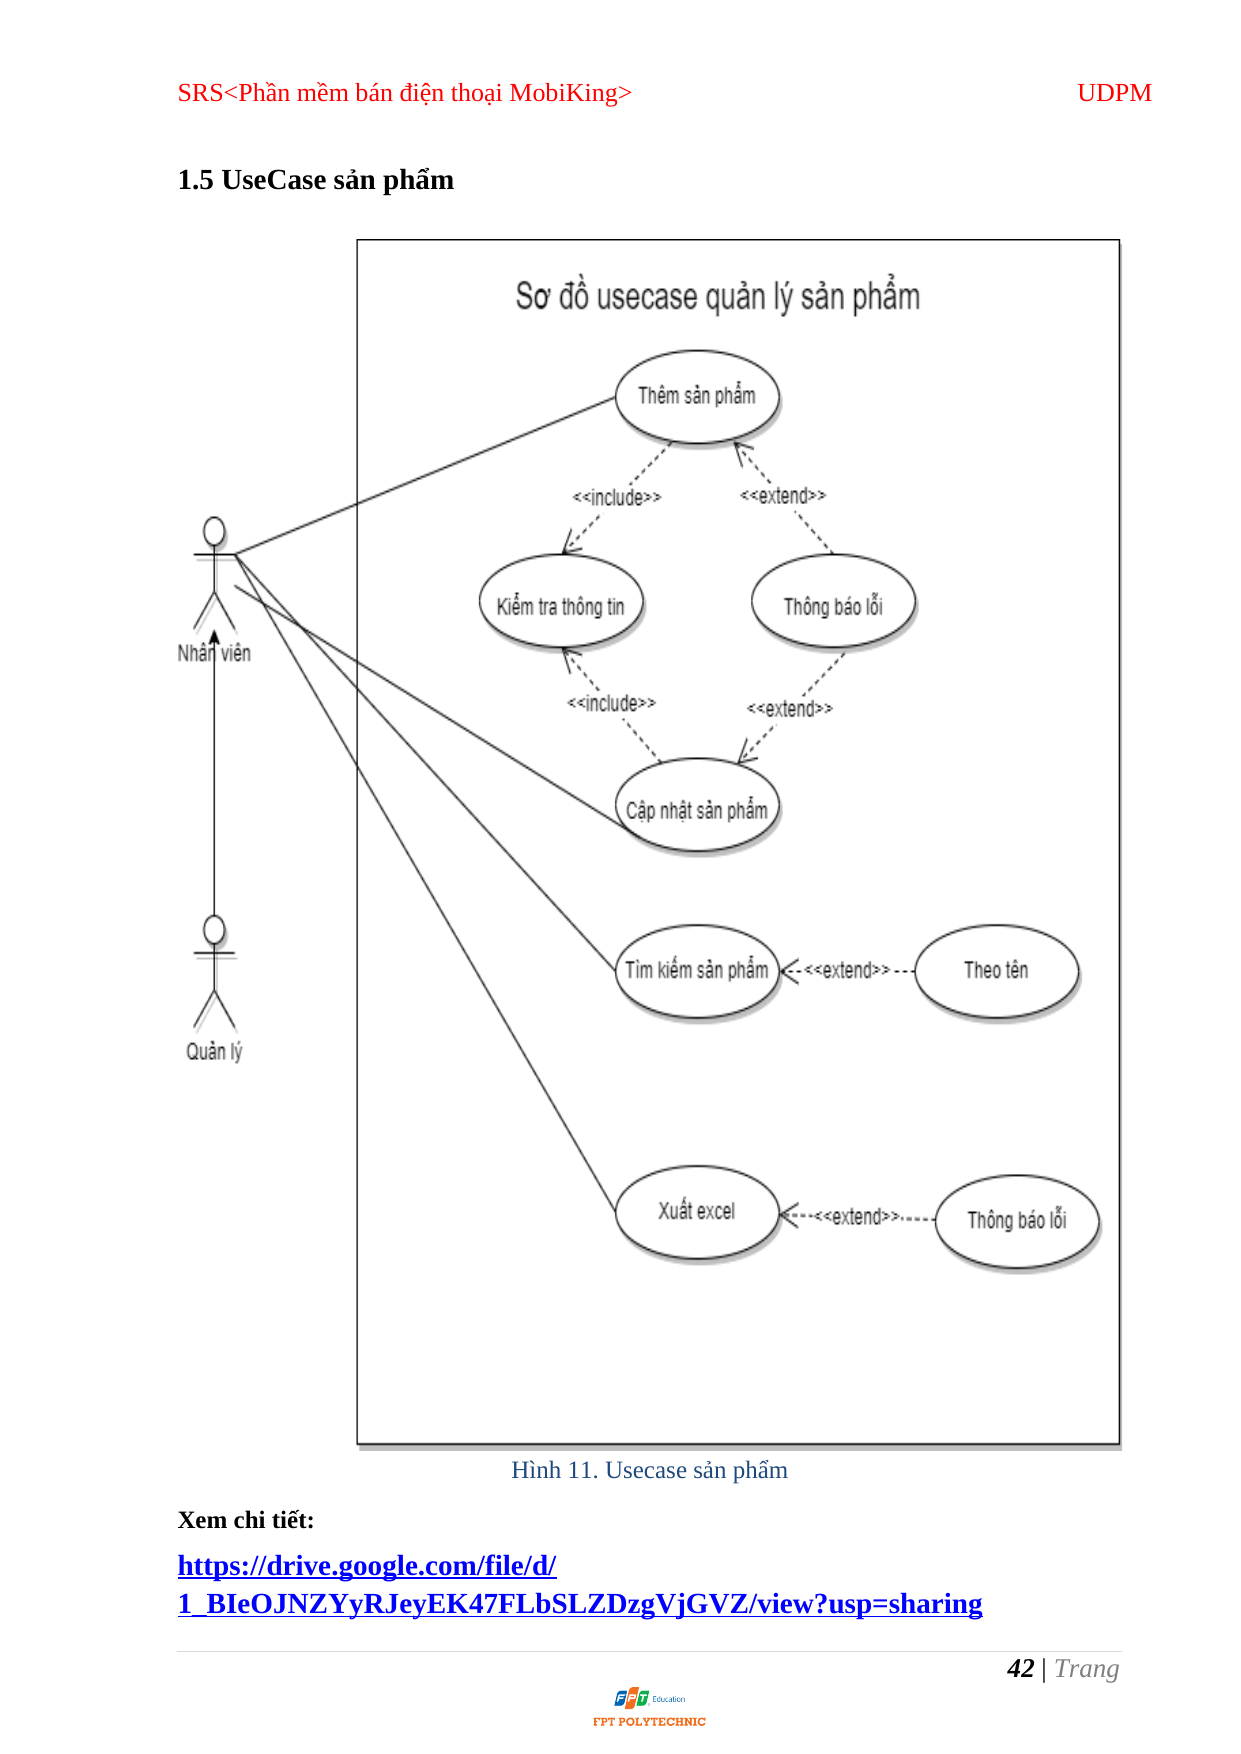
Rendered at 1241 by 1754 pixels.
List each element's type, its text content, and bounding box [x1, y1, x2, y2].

text Hình 11. Usecase sản phẩm [177, 1455, 1122, 1484]
picture [177, 239, 1123, 1451]
picture [593, 1687, 706, 1726]
text https://drive.google.com/file/d/1_BIeOJNZYyRJeyEK47FLbSLZDzgVjGVZ/view?usp=sharing [177, 1548, 1122, 1620]
text Xem chi tiết: [177, 1505, 1122, 1534]
text 1.5 UseCase sản phẩm [177, 162, 1122, 196]
